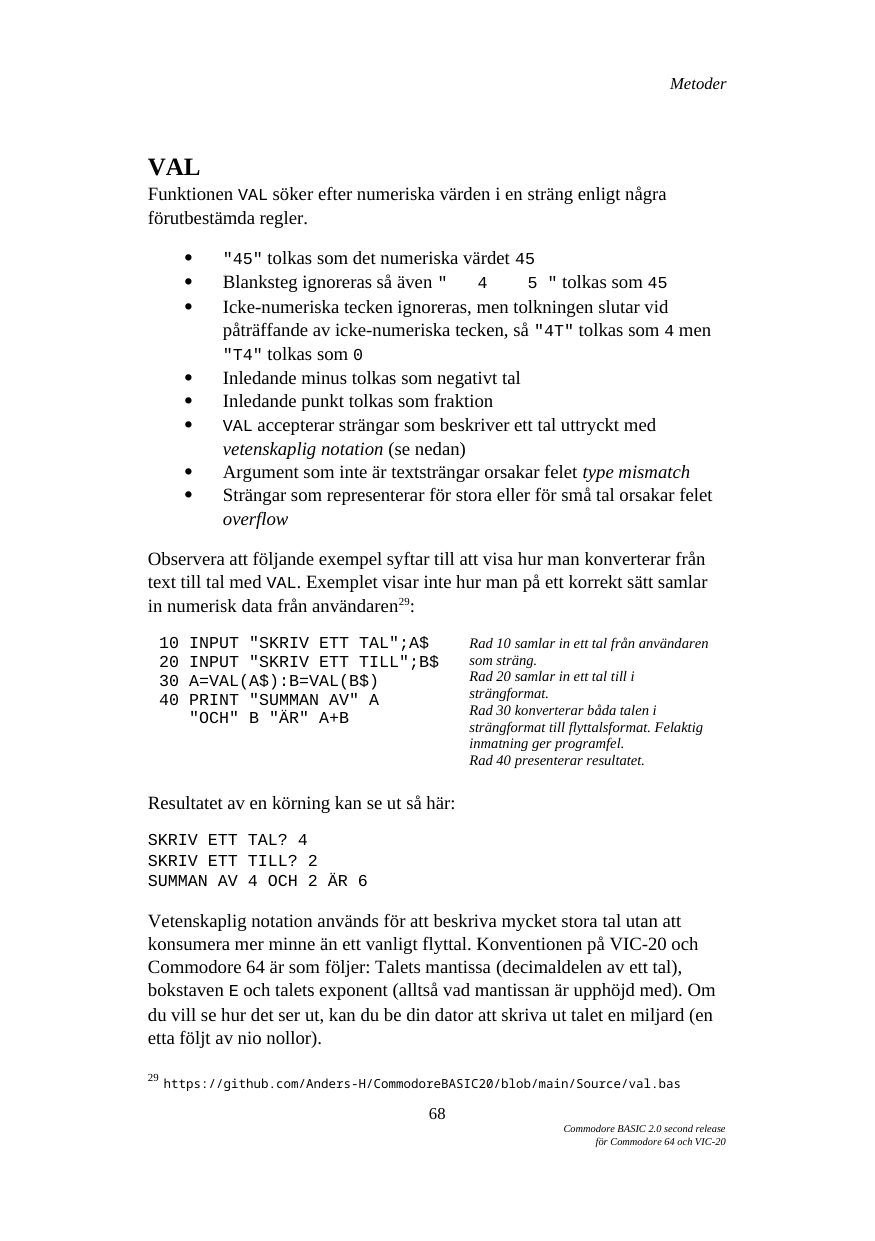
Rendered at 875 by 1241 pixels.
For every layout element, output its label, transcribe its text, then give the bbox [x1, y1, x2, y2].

list Blanksteg ignoreras så även " 4 5 " tolkas som 45 [185, 271, 726, 294]
text SKRIV ETT TAL? 4 SKRIV ETT TILL? 2 SUMMAN AV 4 OCH 2 ÄR 6 [148, 832, 726, 891]
text Vetenskaplig notation används för att beskriva mycket stora tal utan att konsumera mer minne än ett vanligt flyttal. Konventionen på VIC-20 och Commodore 64 är som följer: Talets mantissa (decimaldelen av ett tal), bokstaven E och talets exponent (alltså vad mantissan är upphöjd med). Om du vill se hur det ser ut, kan du be din dator att skriva ut talet en miljard (en etta följt av nio nollor). [148, 909, 726, 1048]
list "45" tolkas som det numeriska värdet 45 [185, 247, 726, 269]
table_header 10 INPUT "SKRIV ETT TAL";A$ 20 INPUT "SKRIV ETT TILL";B$ 30 A=VAL(A$):B=VAL(B$) 40 PRINT "SUMMAN AV" A "OCH" B "ÄR" A+B [148, 635, 458, 769]
list Argument som inte är textsträngar orsakar felet type mismatch [185, 461, 726, 483]
table_header Rad 10 samlar in ett tal från användaren som sträng. Rad 20 samlar in ett tal till i strängformat. Rad 30 konverterar båda talen i strängformat till flyttalsformat. Felaktig inmatning ger programfel. Rad 40 presenterar resultatet. [458, 635, 725, 769]
text Resultatet av en körning kan se ut så här: [148, 769, 726, 814]
list Icke-numeriska tecken ignoreras, men tolkningen slutar vid påträffande av icke-numeriska tecken, så "4T" tolkas som 4 men "T4" tolkas som 0 [185, 296, 726, 365]
list Strängar som representerar för stora eller för små tal orsakar felet overflow [185, 484, 726, 529]
list VAL accepterar strängar som beskriver ett tal uttryckt med vetenskaplig notation (se nedan) [185, 414, 726, 459]
subtitle VAL [148, 152, 726, 181]
list Inledande punkt tolkas som fraktion [185, 390, 726, 412]
text Observera att följande exempel syftar till att visa hur man konverterar från text till tal med VAL. Exemplet visar inte hur man på ett korrekt sätt samlar in numerisk data från användaren: [148, 547, 726, 616]
list Inledande minus tolkas som negativt tal [185, 367, 726, 389]
text Funktionen VAL söker efter numeriska värden i en sträng enligt några förutbestämda regler. [148, 183, 726, 229]
